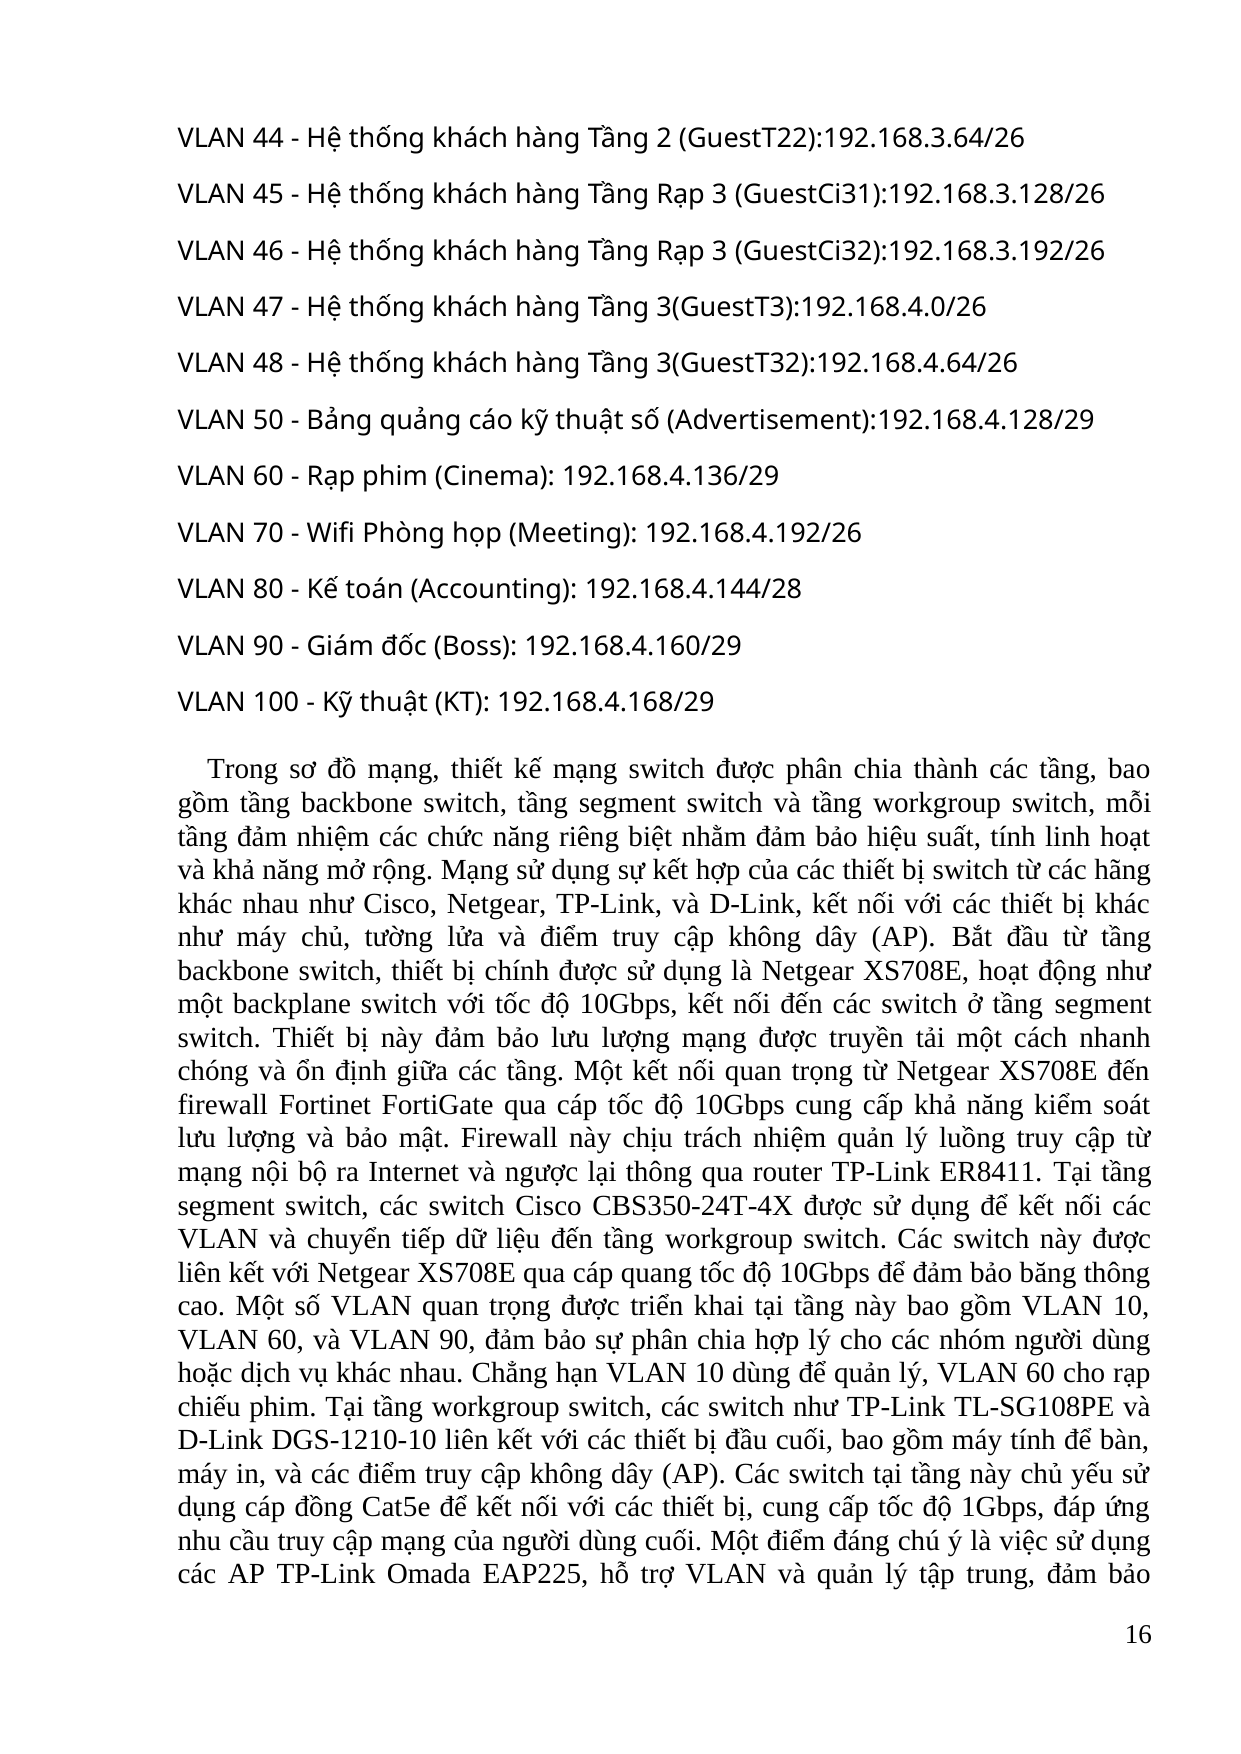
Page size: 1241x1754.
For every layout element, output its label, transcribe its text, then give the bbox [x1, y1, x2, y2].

text VLAN 80 - Kế toán (Accounting): 192.168.4.144/28 [177, 570, 1152, 607]
text VLAN 70 - Wifi Phòng họp (Meeting): 192.168.4.192/26 [177, 513, 1152, 550]
text VLAN 48 - Hệ thống khách hàng Tầng 3(GuestT32):192.168.4.64/26 [177, 344, 1152, 381]
text VLAN 47 - Hệ thống khách hàng Tầng 3(GuestT3):192.168.4.0/26 [177, 287, 1152, 324]
text VLAN 100 - Kỹ thuật (KT): 192.168.4.168/29 [177, 683, 1152, 719]
text VLAN 90 - Giám đốc (Boss): 192.168.4.160/29 [177, 626, 1152, 663]
text VLAN 46 - Hệ thống khách hàng Tầng Rạp 3 (GuestCi32):192.168.3.192/26 [177, 231, 1152, 268]
text VLAN 50 - Bảng quảng cáo kỹ thuật số (Advertisement):192.168.4.128/29 [177, 400, 1152, 437]
text VLAN 60 - Rạp phim (Cinema): 192.168.4.136/29 [177, 457, 1152, 494]
text VLAN 44 - Hệ thống khách hàng Tầng 2 (GuestT22):192.168.3.64/26 [177, 118, 1152, 155]
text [177, 752, 1152, 1590]
text VLAN 45 - Hệ thống khách hàng Tầng Rạp 3 (GuestCi31):192.168.3.128/26 [177, 174, 1152, 211]
